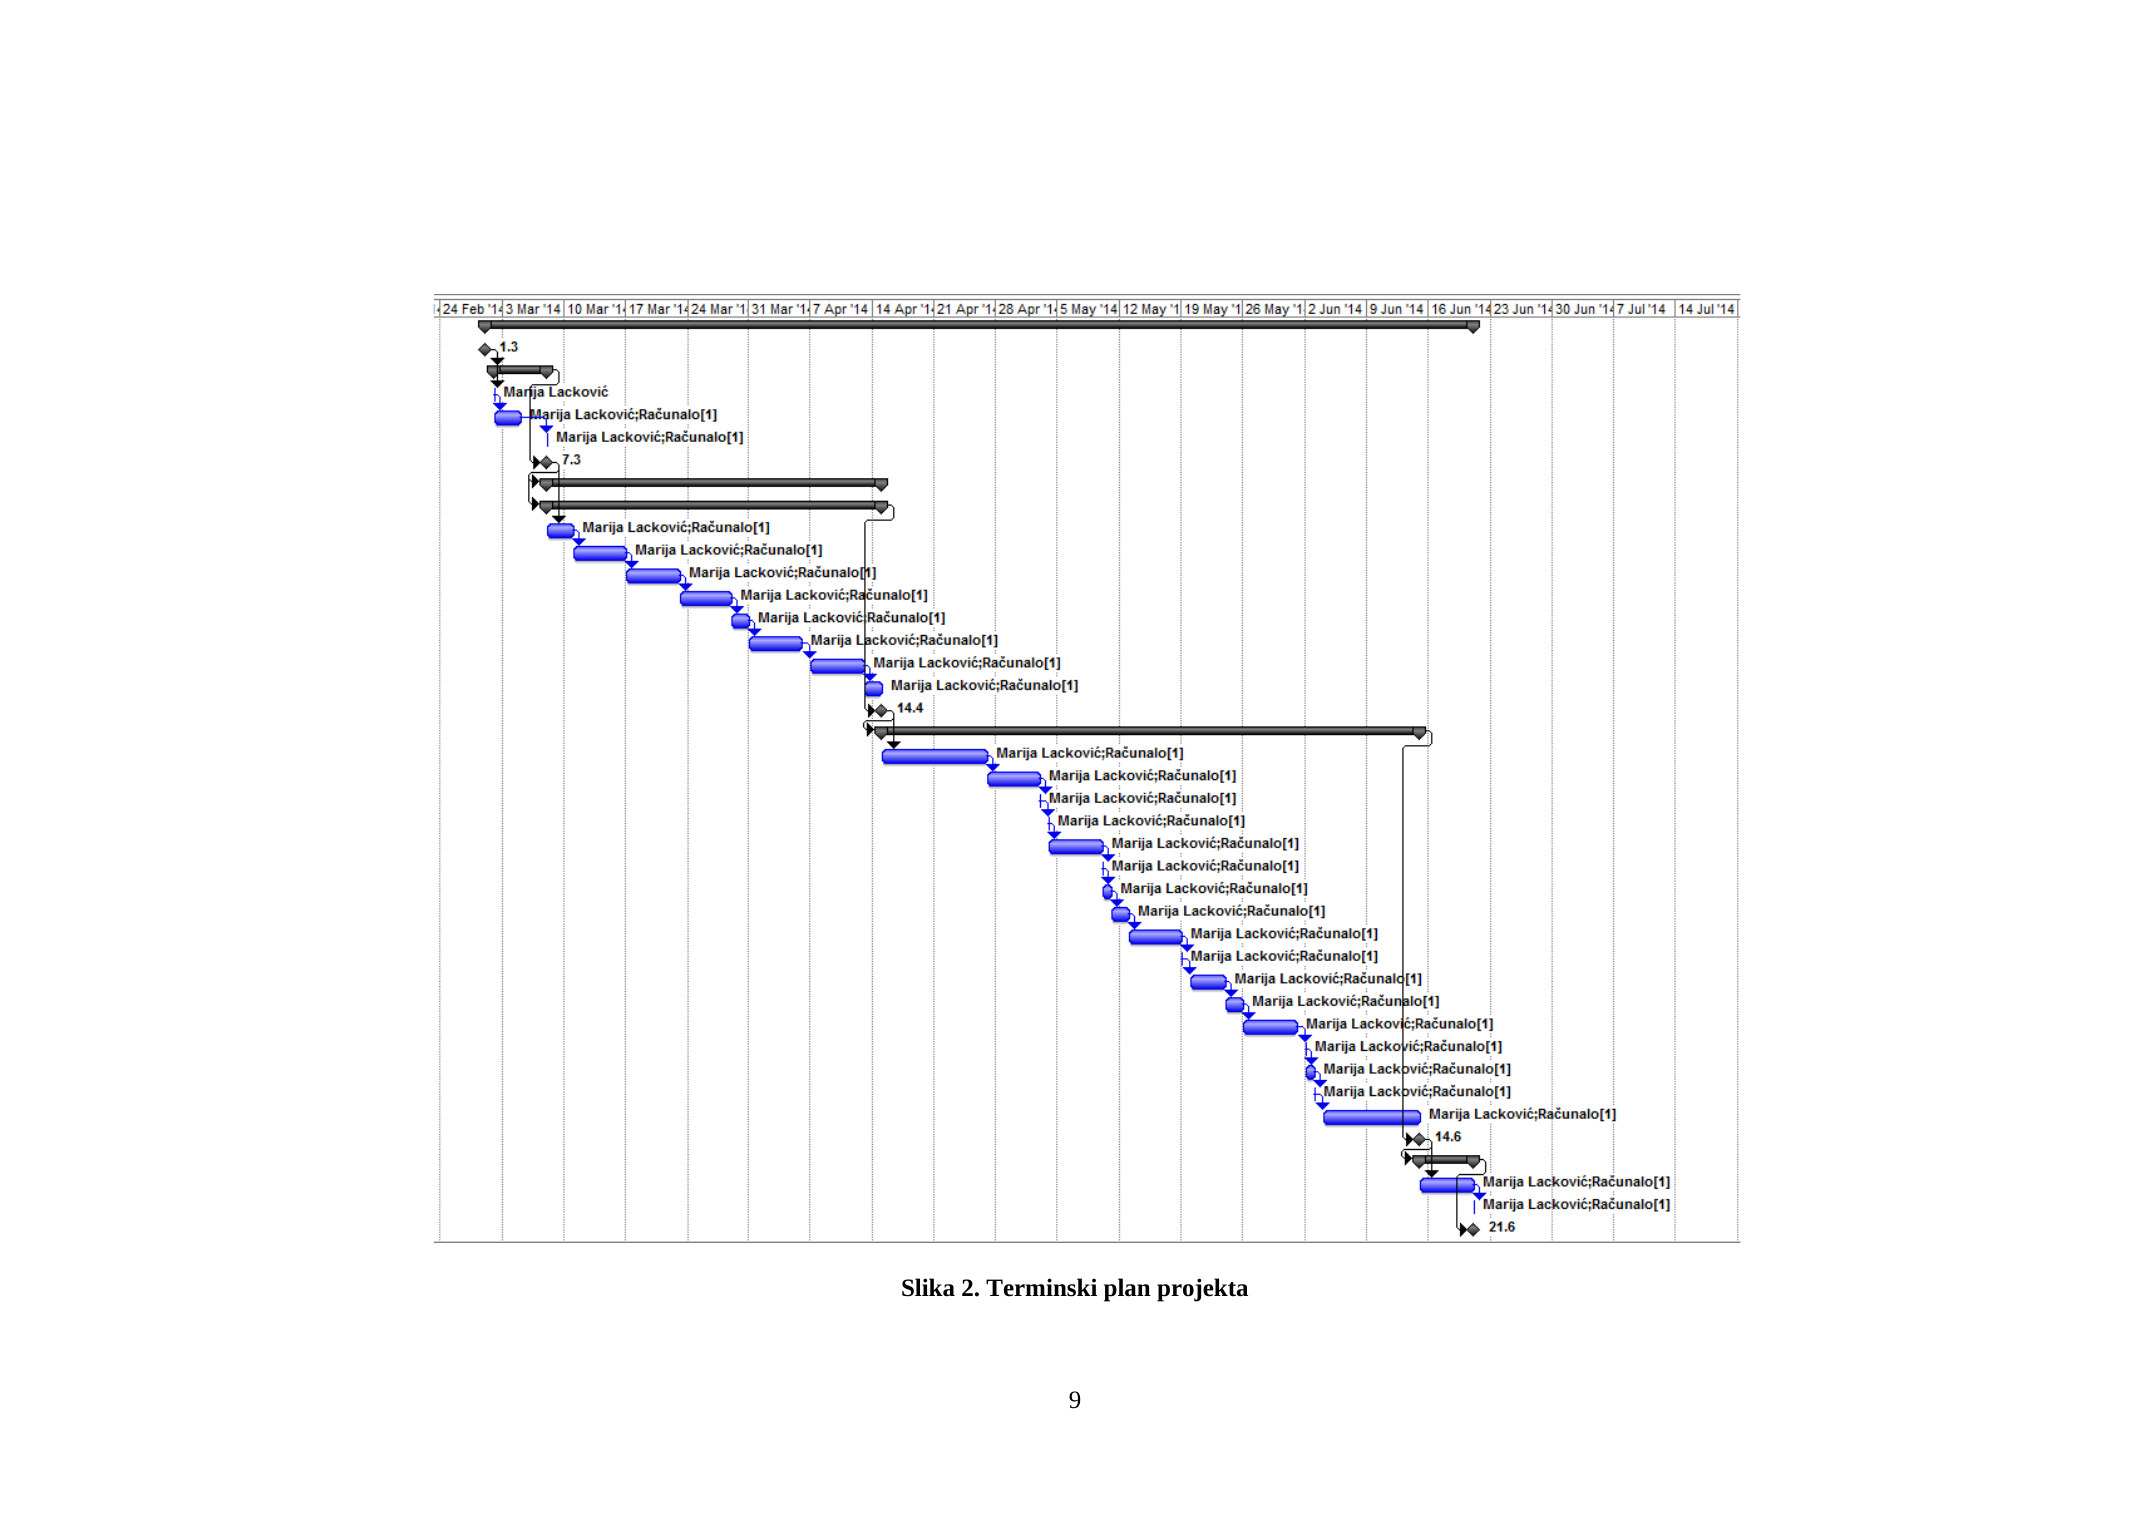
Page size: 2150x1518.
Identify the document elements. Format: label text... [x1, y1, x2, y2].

picture [433, 294, 1741, 1243]
text Slika 2. Terminski plan projekta [150, 1273, 1999, 1301]
